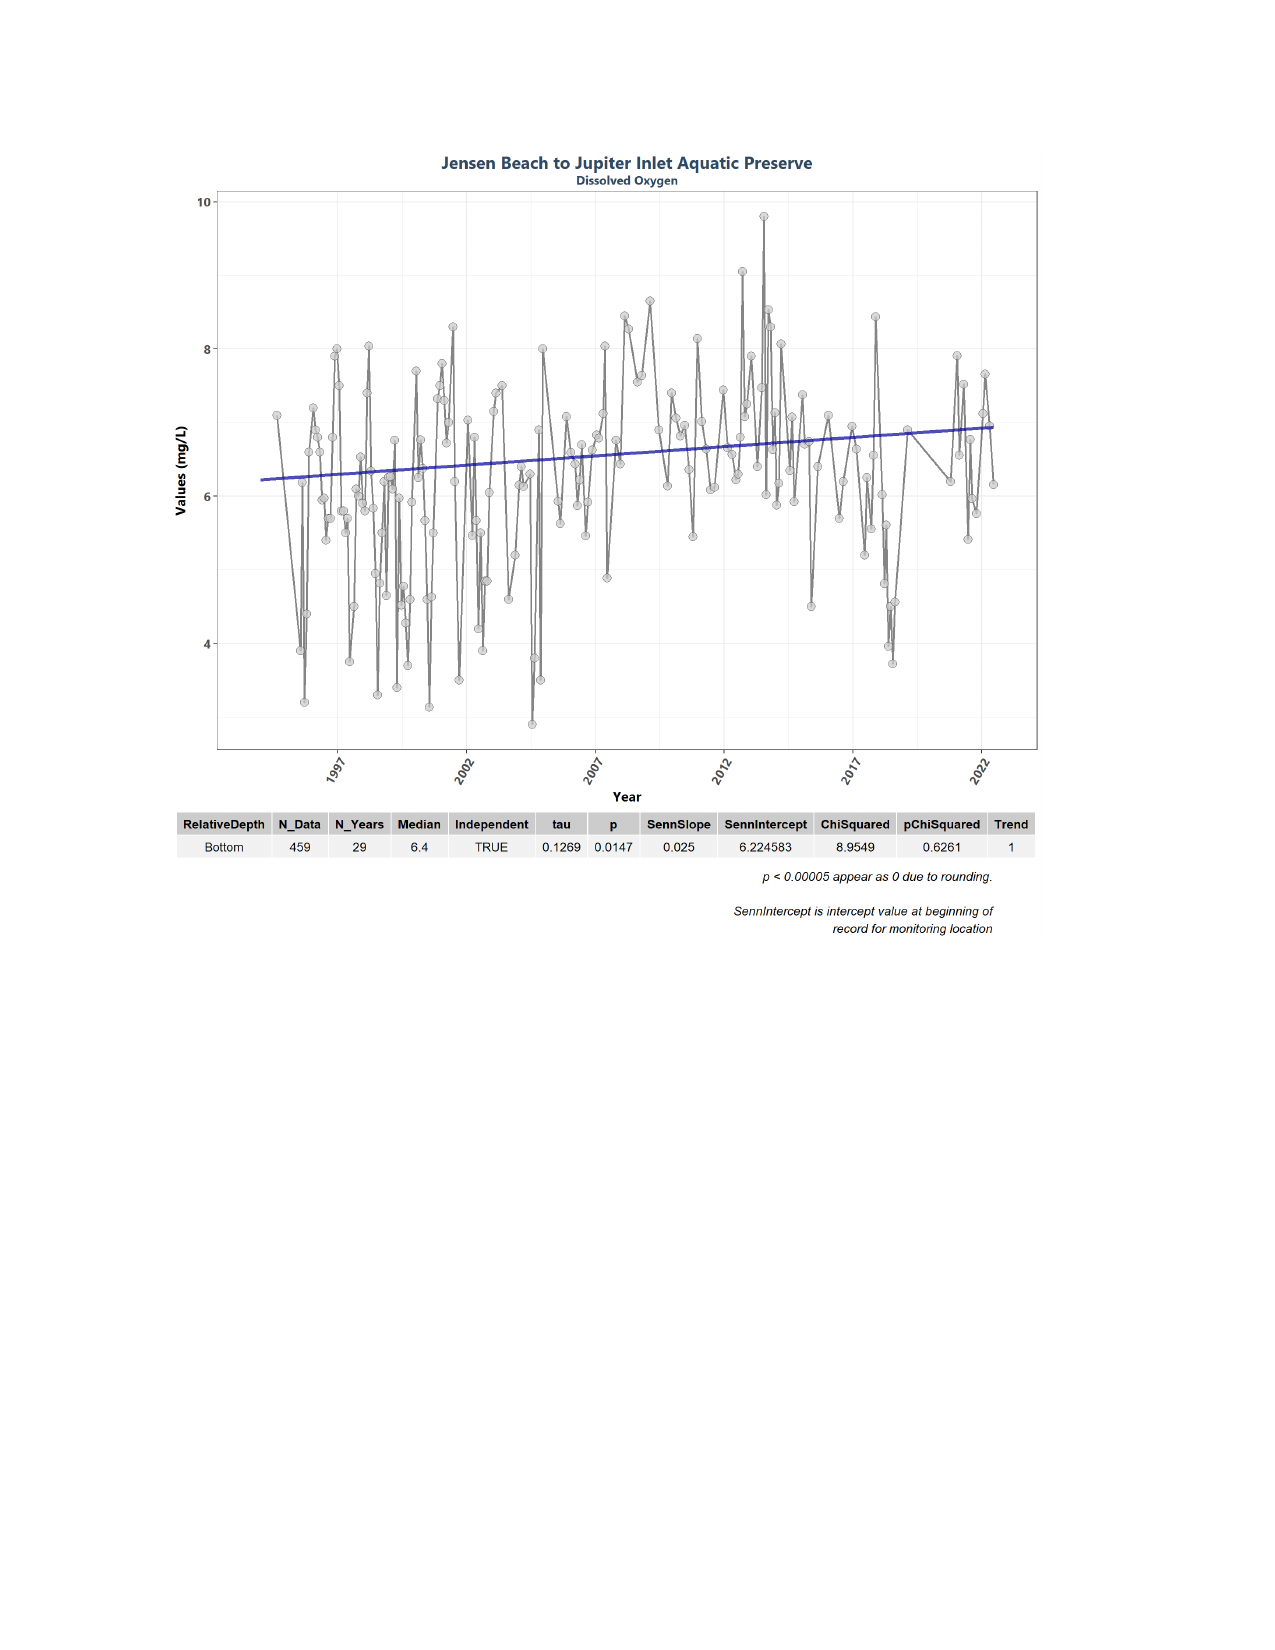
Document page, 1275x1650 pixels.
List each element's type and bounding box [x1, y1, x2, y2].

picture [168, 150, 1044, 938]
